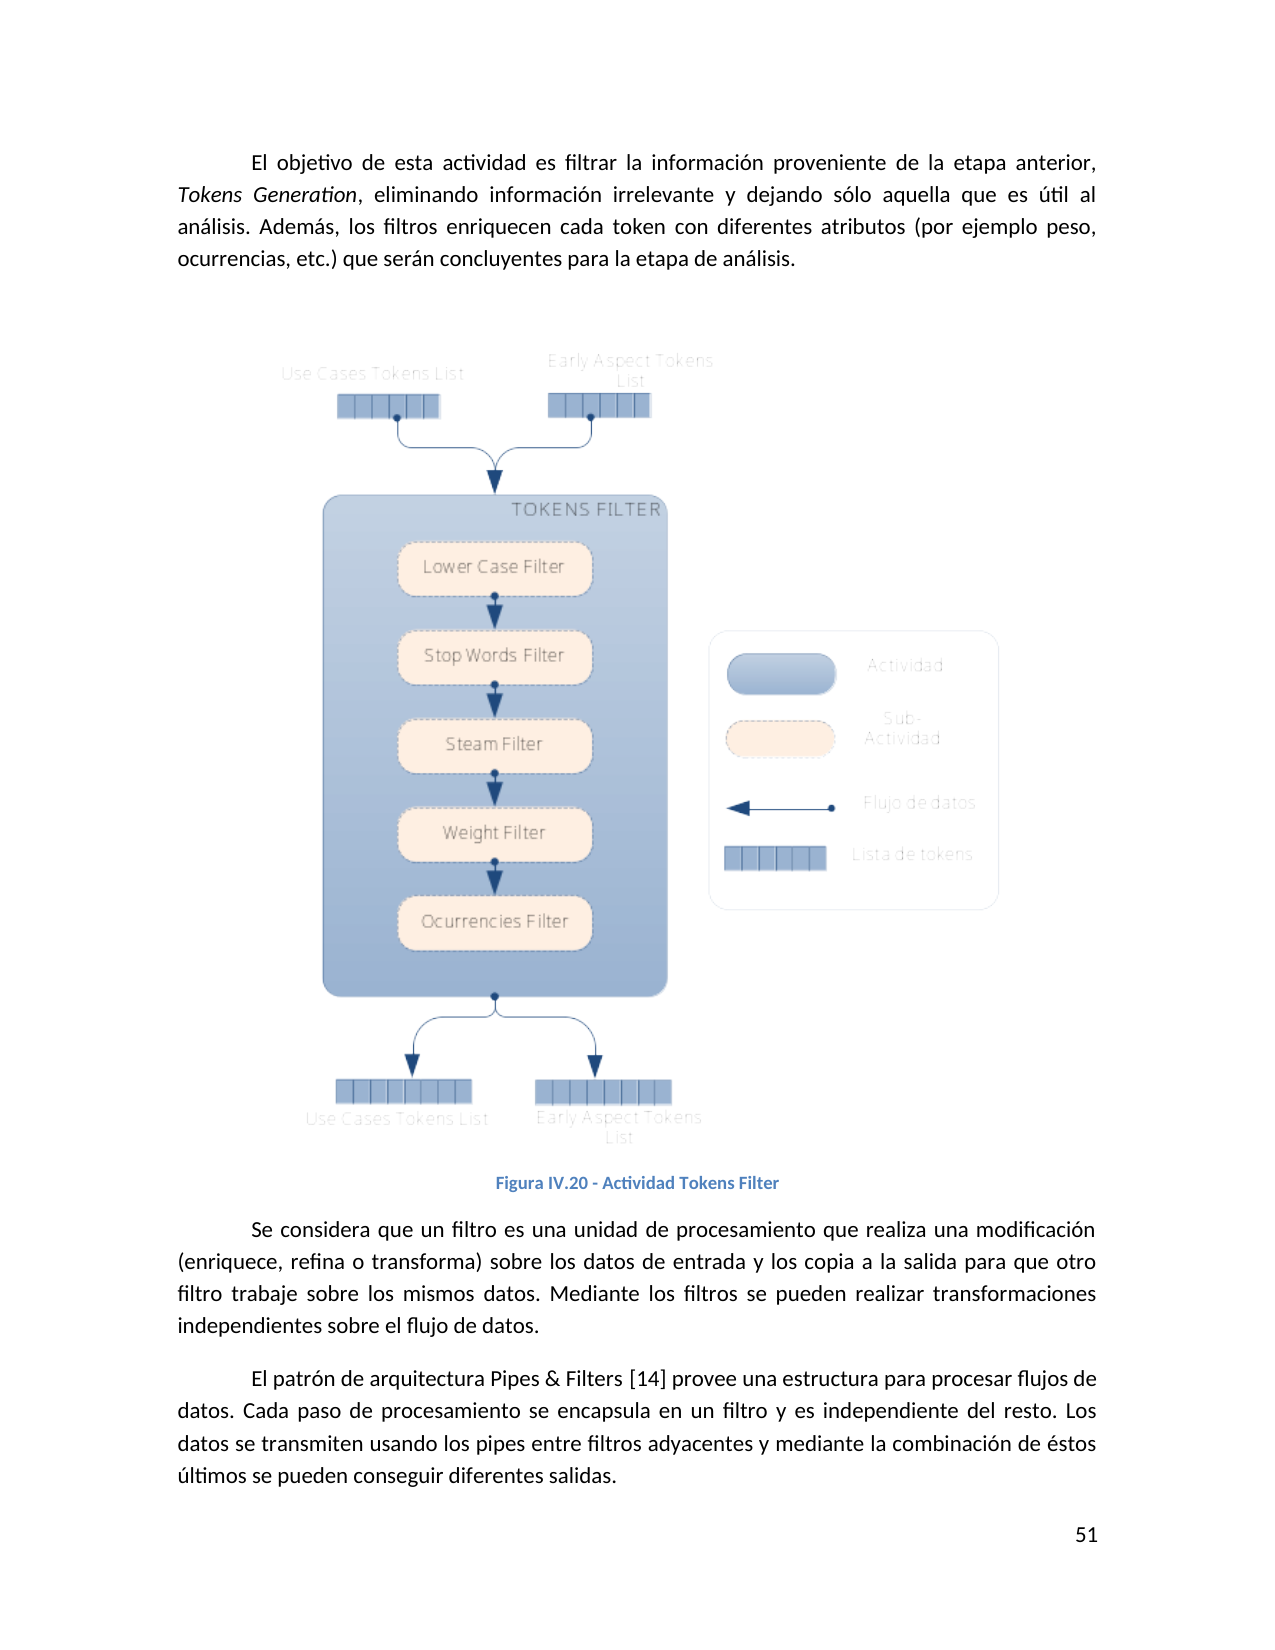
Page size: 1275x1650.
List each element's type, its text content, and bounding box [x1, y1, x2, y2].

text El objetivo de esta actividad es filtrar la información proveniente de la etapa anterior, Tokens Generation, eliminando información irrelevante y dejando sólo aquella que es útil al análisis. Además, los filtros enriquecen cada token con diferentes atributos (por ejemplo peso, ocurrencias, etc.) que serán concluyentes para la etapa de análisis. [177, 148, 1098, 272]
text Se considera que un filtro es una unidad de procesamiento que realiza una modificación (enriquece, refina o transforma) sobre los datos de entrada y los copia a la salida para que otro filtro trabaje sobre los mismos datos. Mediante los filtros se pueden realizar transformaciones independientes sobre el flujo de datos. [177, 1215, 1098, 1339]
text El patrón de arquitectura Pipes & Filters provee una estructura para procesar flujos de datos. Cada paso de procesamiento se encapsula en un filtro y es independiente del resto. Los datos se transmiten usando los pipes entre filtros adyacentes y mediante la combinación de éstos últimos se pueden conseguir diferentes salidas. [177, 1364, 1098, 1489]
